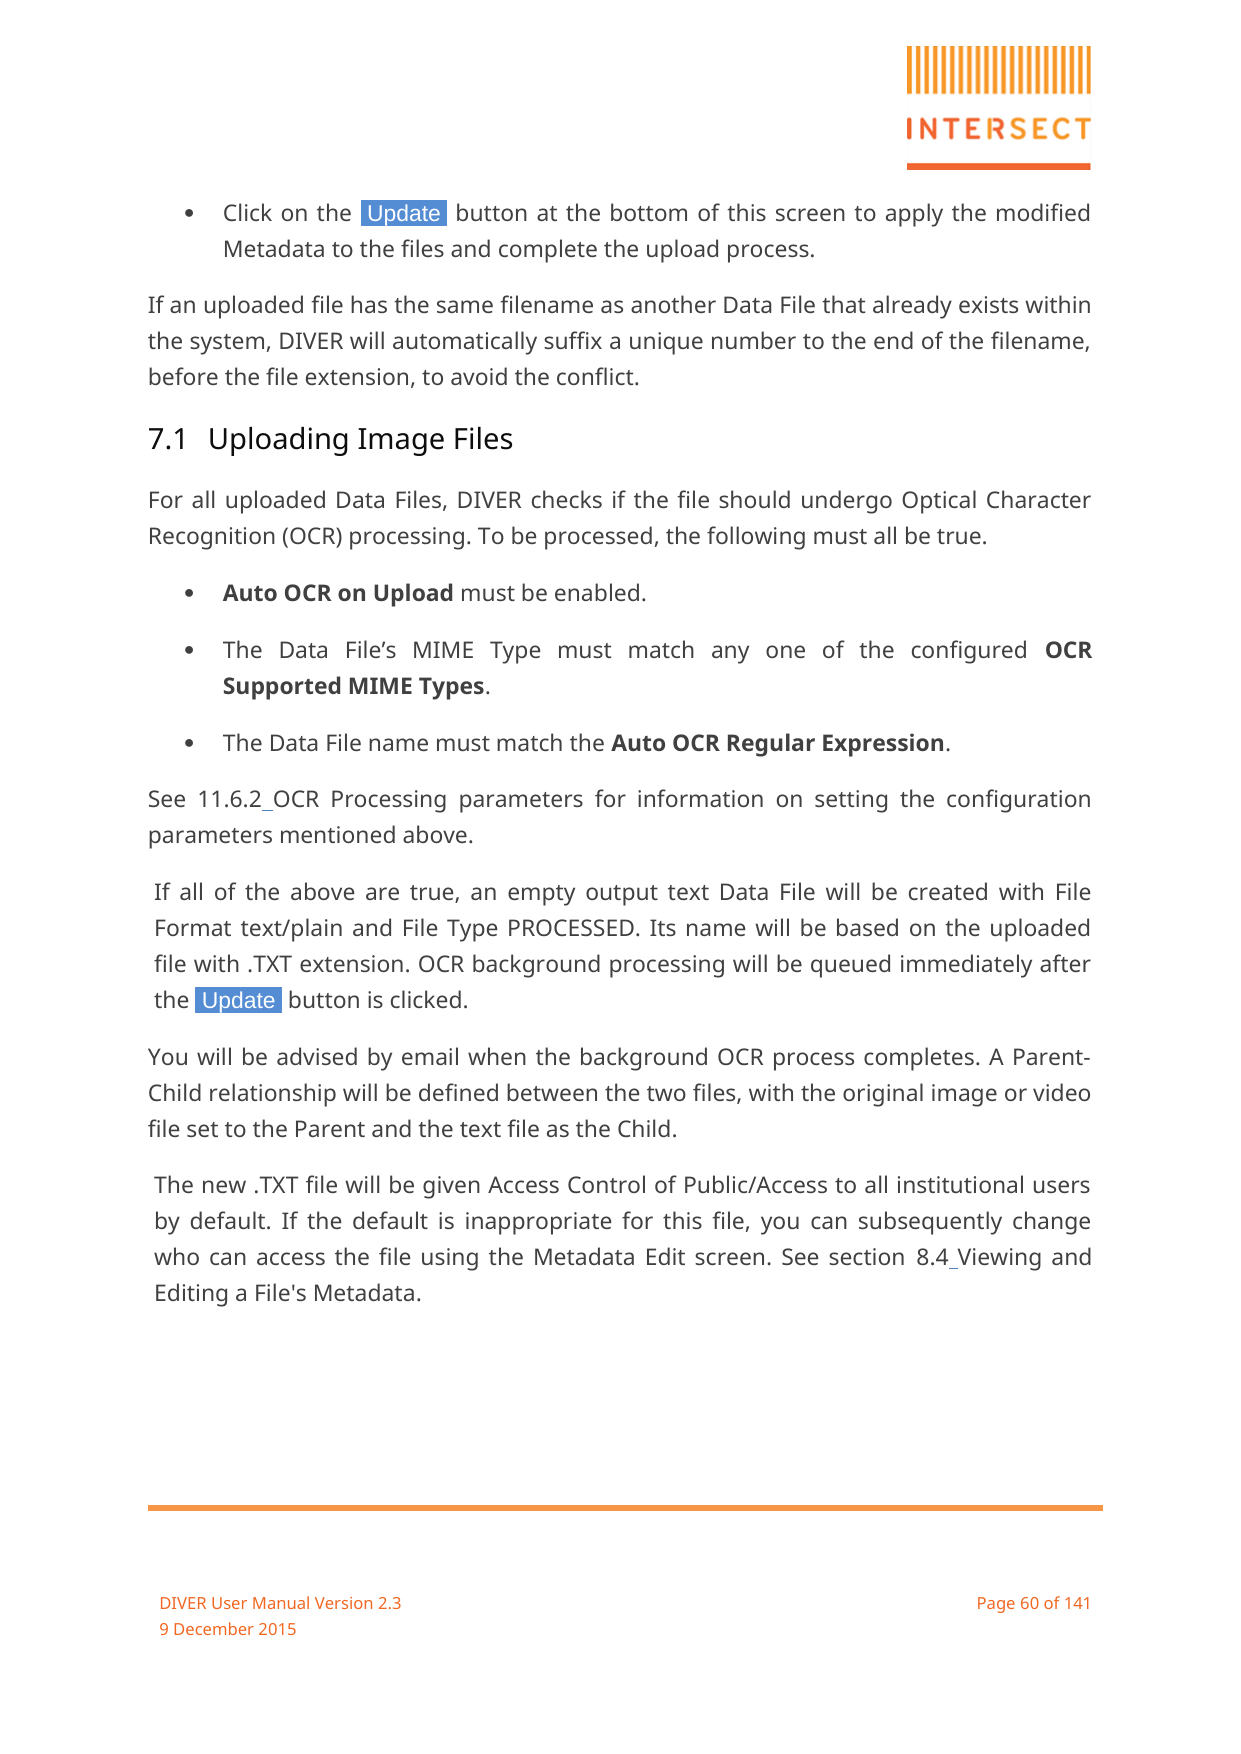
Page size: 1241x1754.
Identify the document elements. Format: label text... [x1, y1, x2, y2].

text If an uploaded file has the same filename as another Data File that already exists within the system, DIVER will automatically suffix a unique number to the end of the filename, before the file extension, to avoid the conflict. [148, 289, 1092, 392]
list Auto OCR on Upload must be enabled. [185, 577, 1092, 608]
text For all uploaded Data Files, DIVER checks if the file should undergo Optical Character Recognition (OCR) processing. To be processed, the following must all be true. [148, 484, 1092, 552]
list The Data File’s MIME Type must match any one of the configured OCR Supported MIME Types. [185, 634, 1092, 701]
subtitle Uploading Image Files [148, 418, 1092, 458]
text See 11.6.2 OCR Processing parameters for information on setting the configuration parameters mentioned above. [148, 783, 1092, 851]
text If all of the above are true, an empty output text Data File will be created with File Format text/plain and File Type PROCESSED. Its name will be based on the uploaded file with .TXT extension. OCR background processing will be queued immediately after the Update button is clicked. [154, 876, 1092, 1015]
text You will be advised by email when the background OCR process completes. A Parent-Child relationship will be defined between the two files, with the original image or video file set to the Parent and the text file as the Child. [148, 1041, 1092, 1144]
list The Data File name must match the Auto OCR Regular Expression. [185, 727, 1092, 758]
text The new .TXT file will be given Access Control of Public/Access to all institutional users by default. If the default is inappropriate for this file, you can subsequently change who can access the file using the Metadata Edit screen. See section 8.4 Viewing and Editing a File's Metadata. [154, 1169, 1092, 1308]
picture [905, 44, 1093, 172]
list Click on the Update button at the bottom of this screen to apply the modified Metadata to the files and complete the upload process. [185, 197, 1092, 264]
